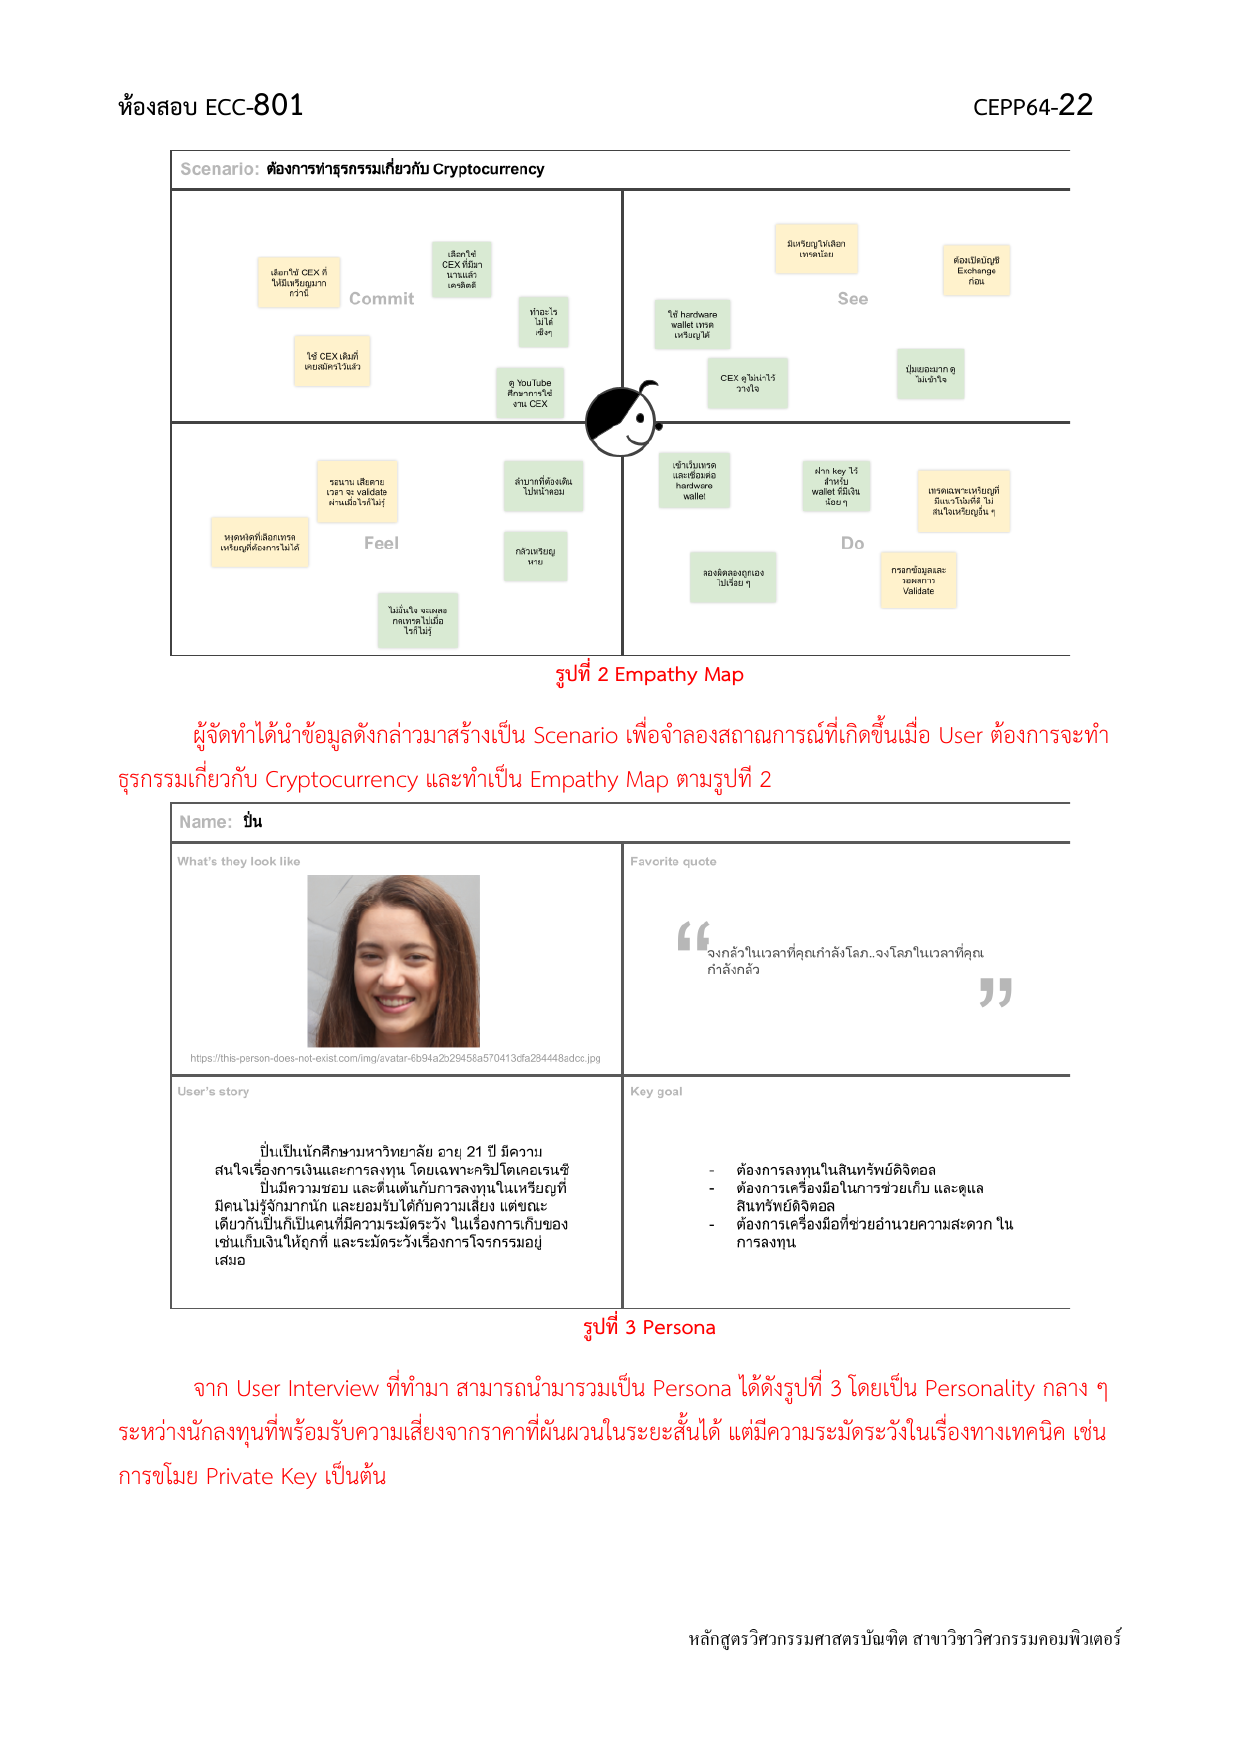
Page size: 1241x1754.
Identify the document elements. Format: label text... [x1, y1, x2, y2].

picture [170, 802, 1071, 1309]
text รูปที่ 3 Persona [118, 1309, 1122, 1348]
picture [170, 150, 1071, 656]
text รูปที่ 2 Empathy Map [118, 656, 1122, 694]
text จาก User Interview ที่ทำมา สามารถนำมารวมเป็น Persona ได้ดังรูปที่ 3 โดยเป็น Personality กลาง ๆ ระหว่างนักลงทุนที่พร้อมรับความเสี่ยงจากราคาที่ผันผวนในระยะสั้นได้ แต่มีความระมัดระวังในเรื่องทางเทคนิค เช่น การขโมย Private Key เป็นต้น [118, 1368, 1122, 1499]
text ผู้จัดทำได้นำข้อมูลดังกล่าวมาสร้างเป็น Scenario เพื่อจำลองสถาณการณ์ที่เกิดขึ้นเมื่อ User ต้องการจะทำธุรกรรมเกี่ยวกับ Cryptocurrency และทำเป็น Empathy Map ตามรูปที 2 [118, 715, 1122, 803]
